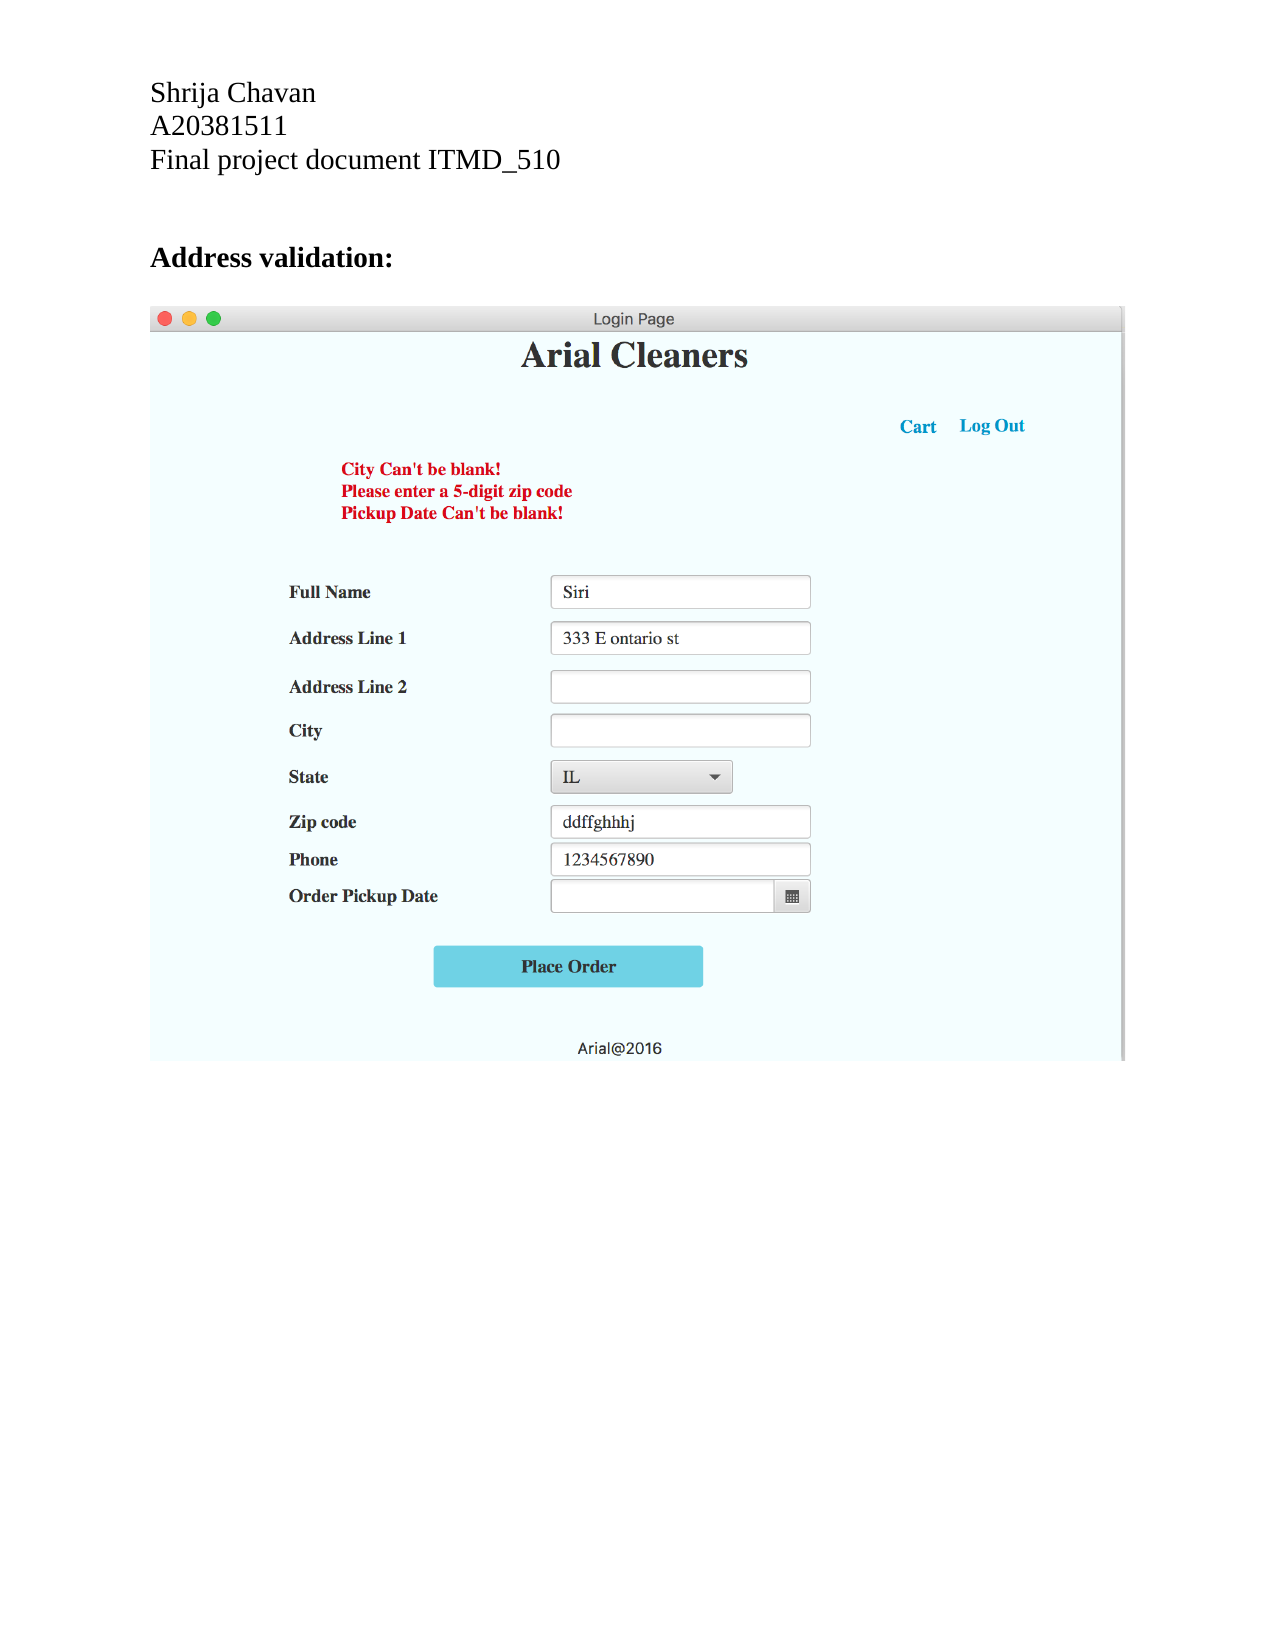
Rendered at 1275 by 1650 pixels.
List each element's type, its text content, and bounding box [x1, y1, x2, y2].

picture [150, 306, 1125, 1061]
text Address validation: [150, 240, 1125, 273]
